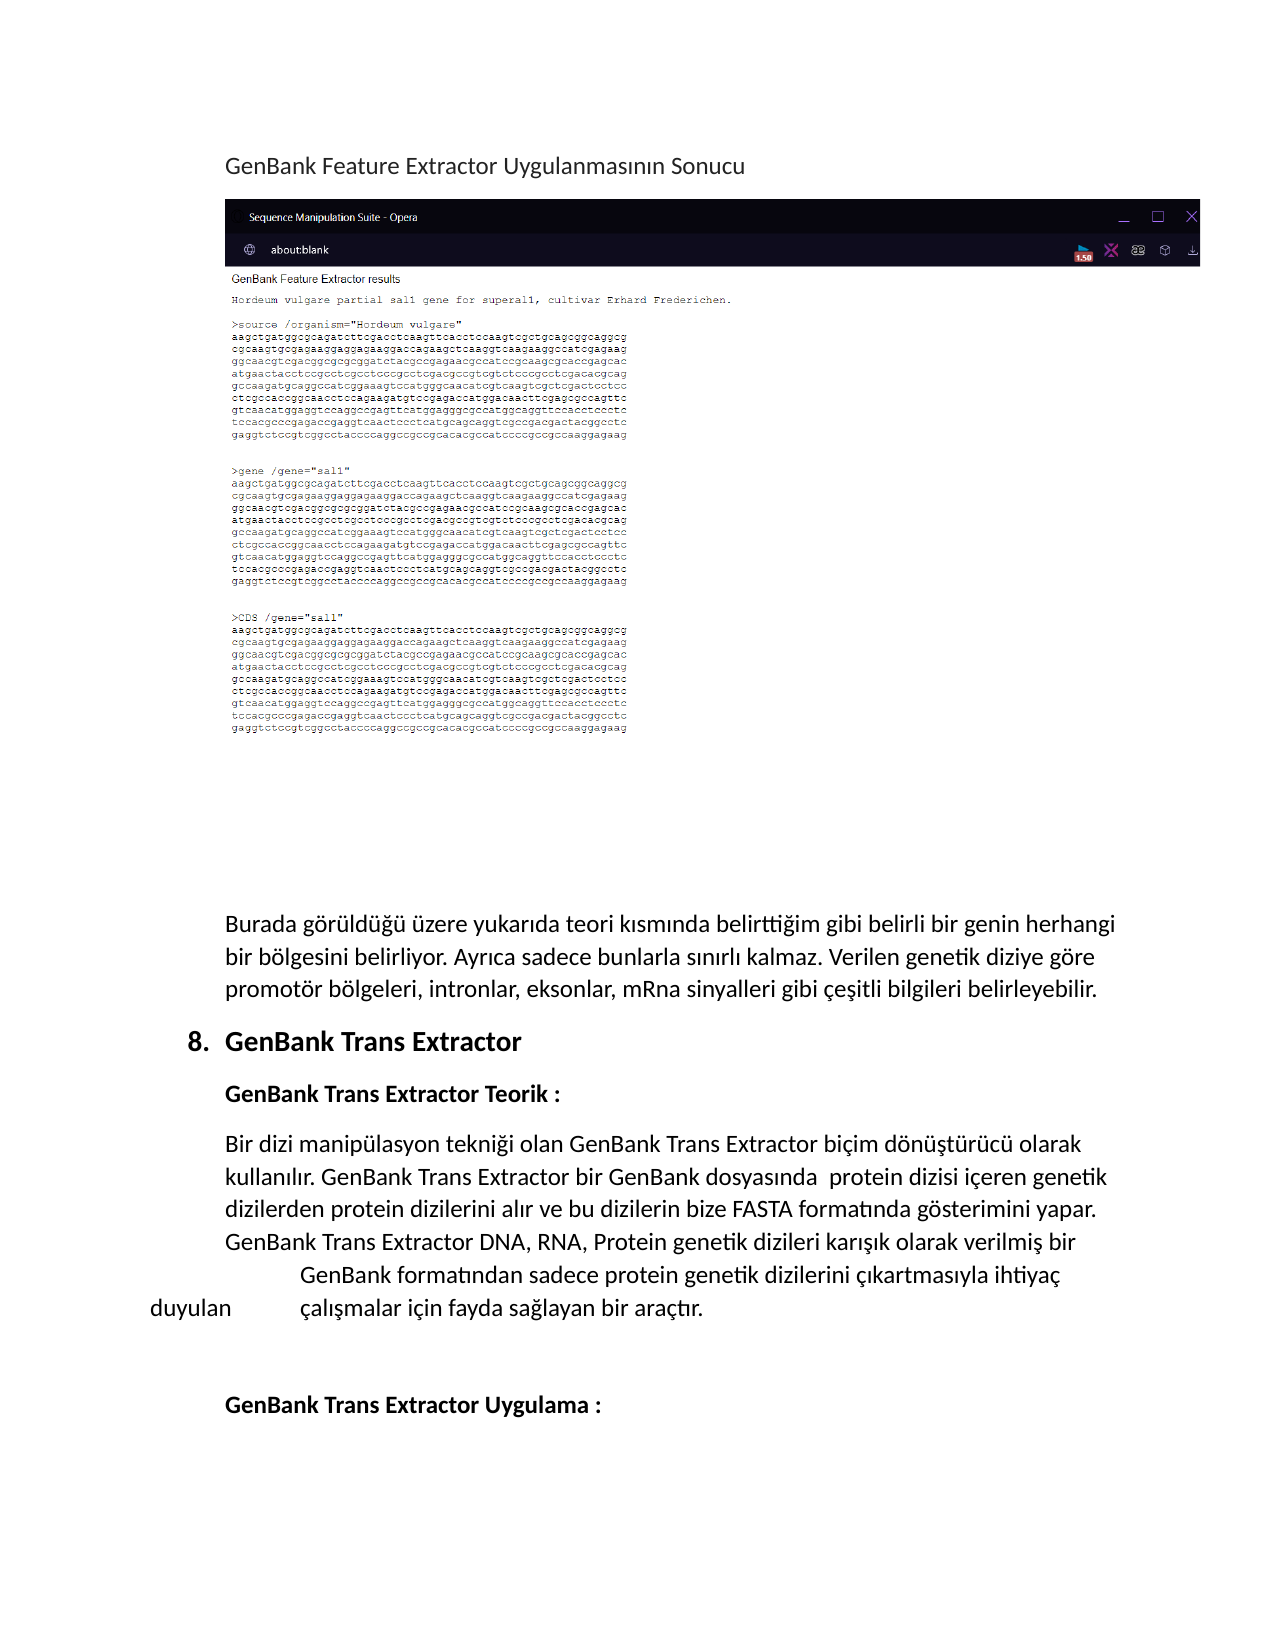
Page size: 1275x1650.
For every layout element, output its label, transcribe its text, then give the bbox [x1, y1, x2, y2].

text Bir dizi manipülasyon tekniği olan GenBank Trans Extractor biçim dönüştürücü olarak kullanılır. GenBank Trans Extractor bir GenBank dosyasında protein dizisi içeren genetik dizilerden protein dizilerini alır ve bu dizilerin bize FASTA formatında gösterimini yapar. GenBank Trans Extractor DNA, RNA, Protein genetik dizileri karışık olarak verilmiş bir GenBank formatından sadece protein genetik dizilerini çıkartmasıyla ihtiyaç duyulan çalışmalar için fayda sağlayan bir araçtır. [150, 1128, 1125, 1323]
text Burada görüldüğü üzere yukarıda teori kısmında belirttiğim gibi belirli bir genin herhangi bir bölgesini belirliyor. Ayrıca sadece bunlarla sınırlı kalmaz. Verilen genetik diziye göre promotör bölgeleri, intronlar, eksonlar, mRna sinyalleri gibi çeşitli bilgileri belirleyebilir. [225, 908, 1125, 1004]
text GenBank Trans Extractor Teorik : [150, 1078, 1125, 1109]
text GenBank Feature Extractor Uygulanmasının Sonucu [225, 150, 1125, 181]
list GenBank Trans Extractor [187, 1023, 1125, 1059]
picture [225, 199, 1200, 790]
text GenBank Trans Extractor Uygulama : [150, 1389, 1125, 1419]
